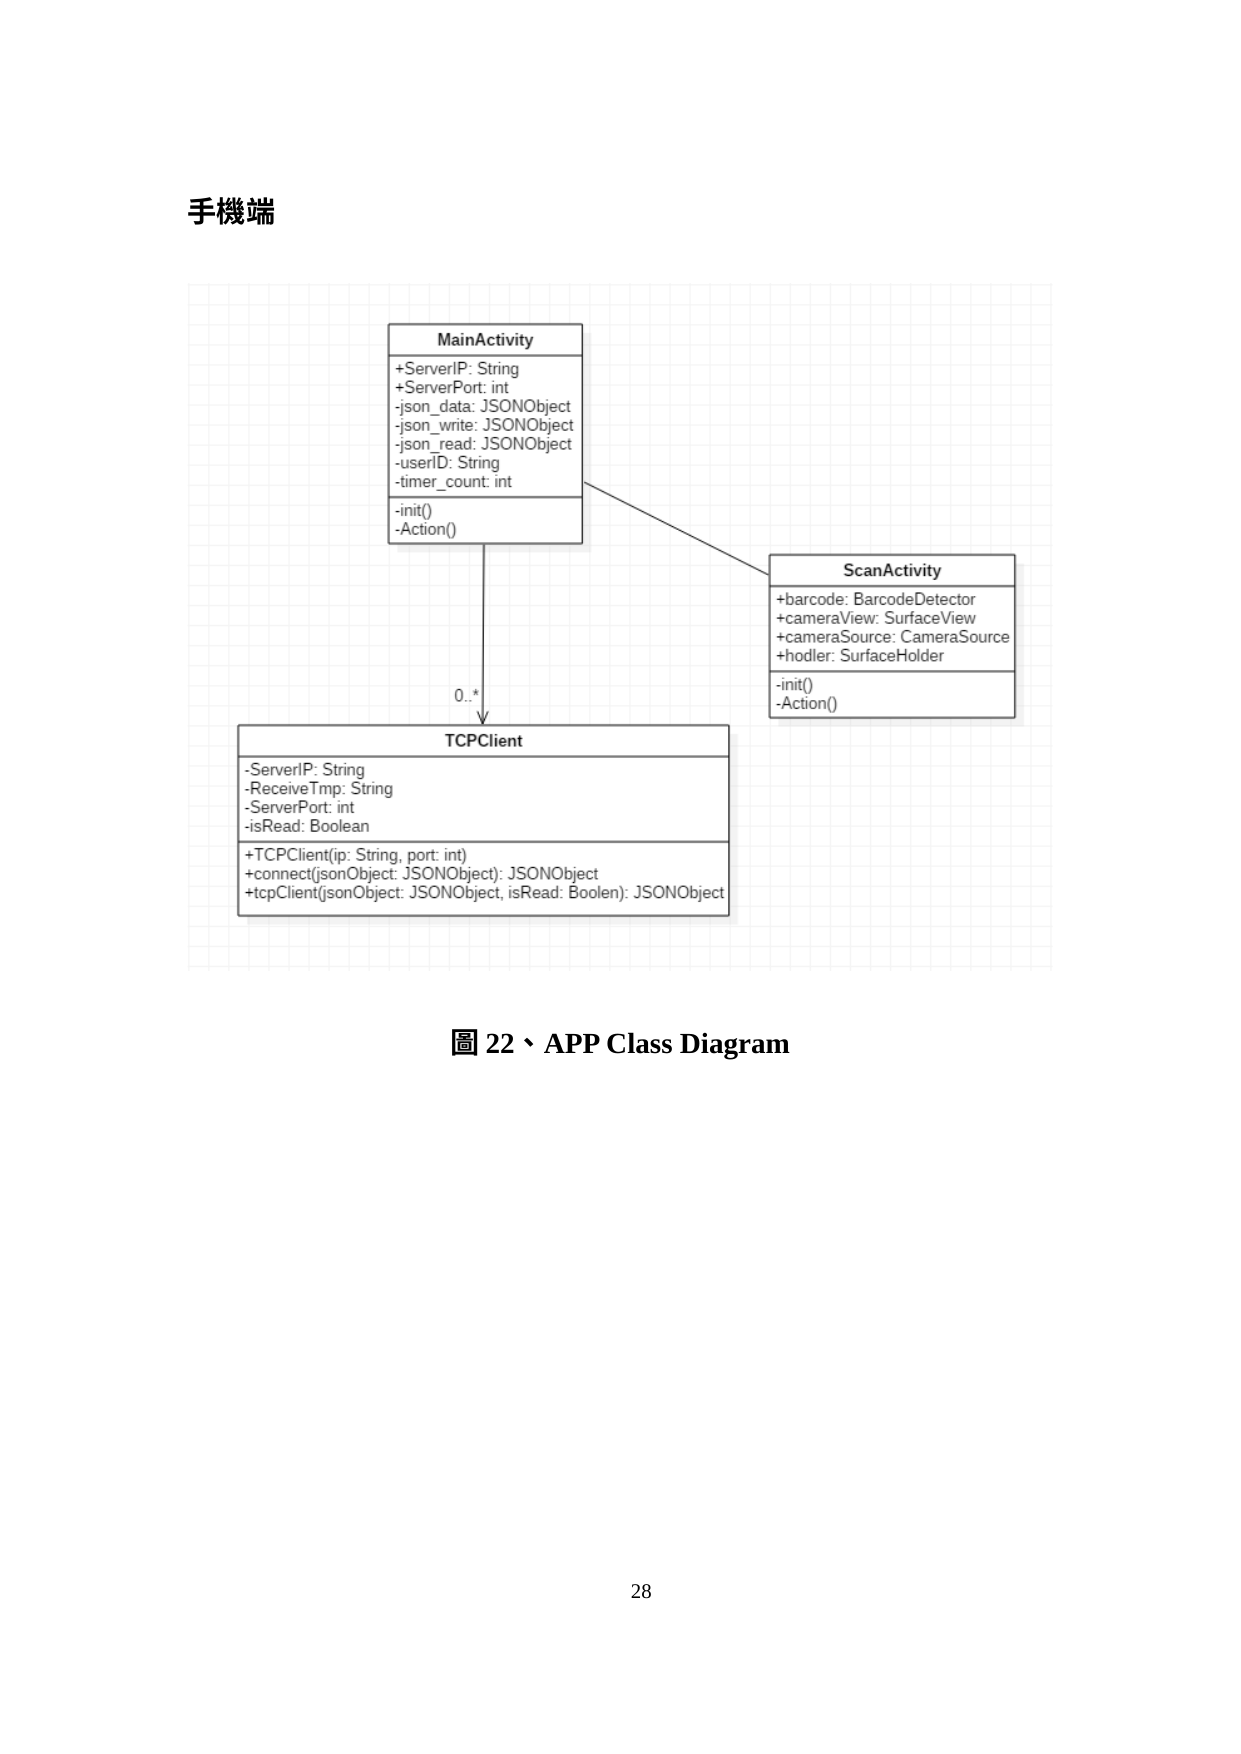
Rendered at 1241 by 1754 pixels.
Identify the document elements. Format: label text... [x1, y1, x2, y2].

text 手機端 [187, 170, 1053, 249]
picture [187, 283, 1053, 971]
text 圖22、APP Class Diagram [187, 1001, 1053, 1081]
